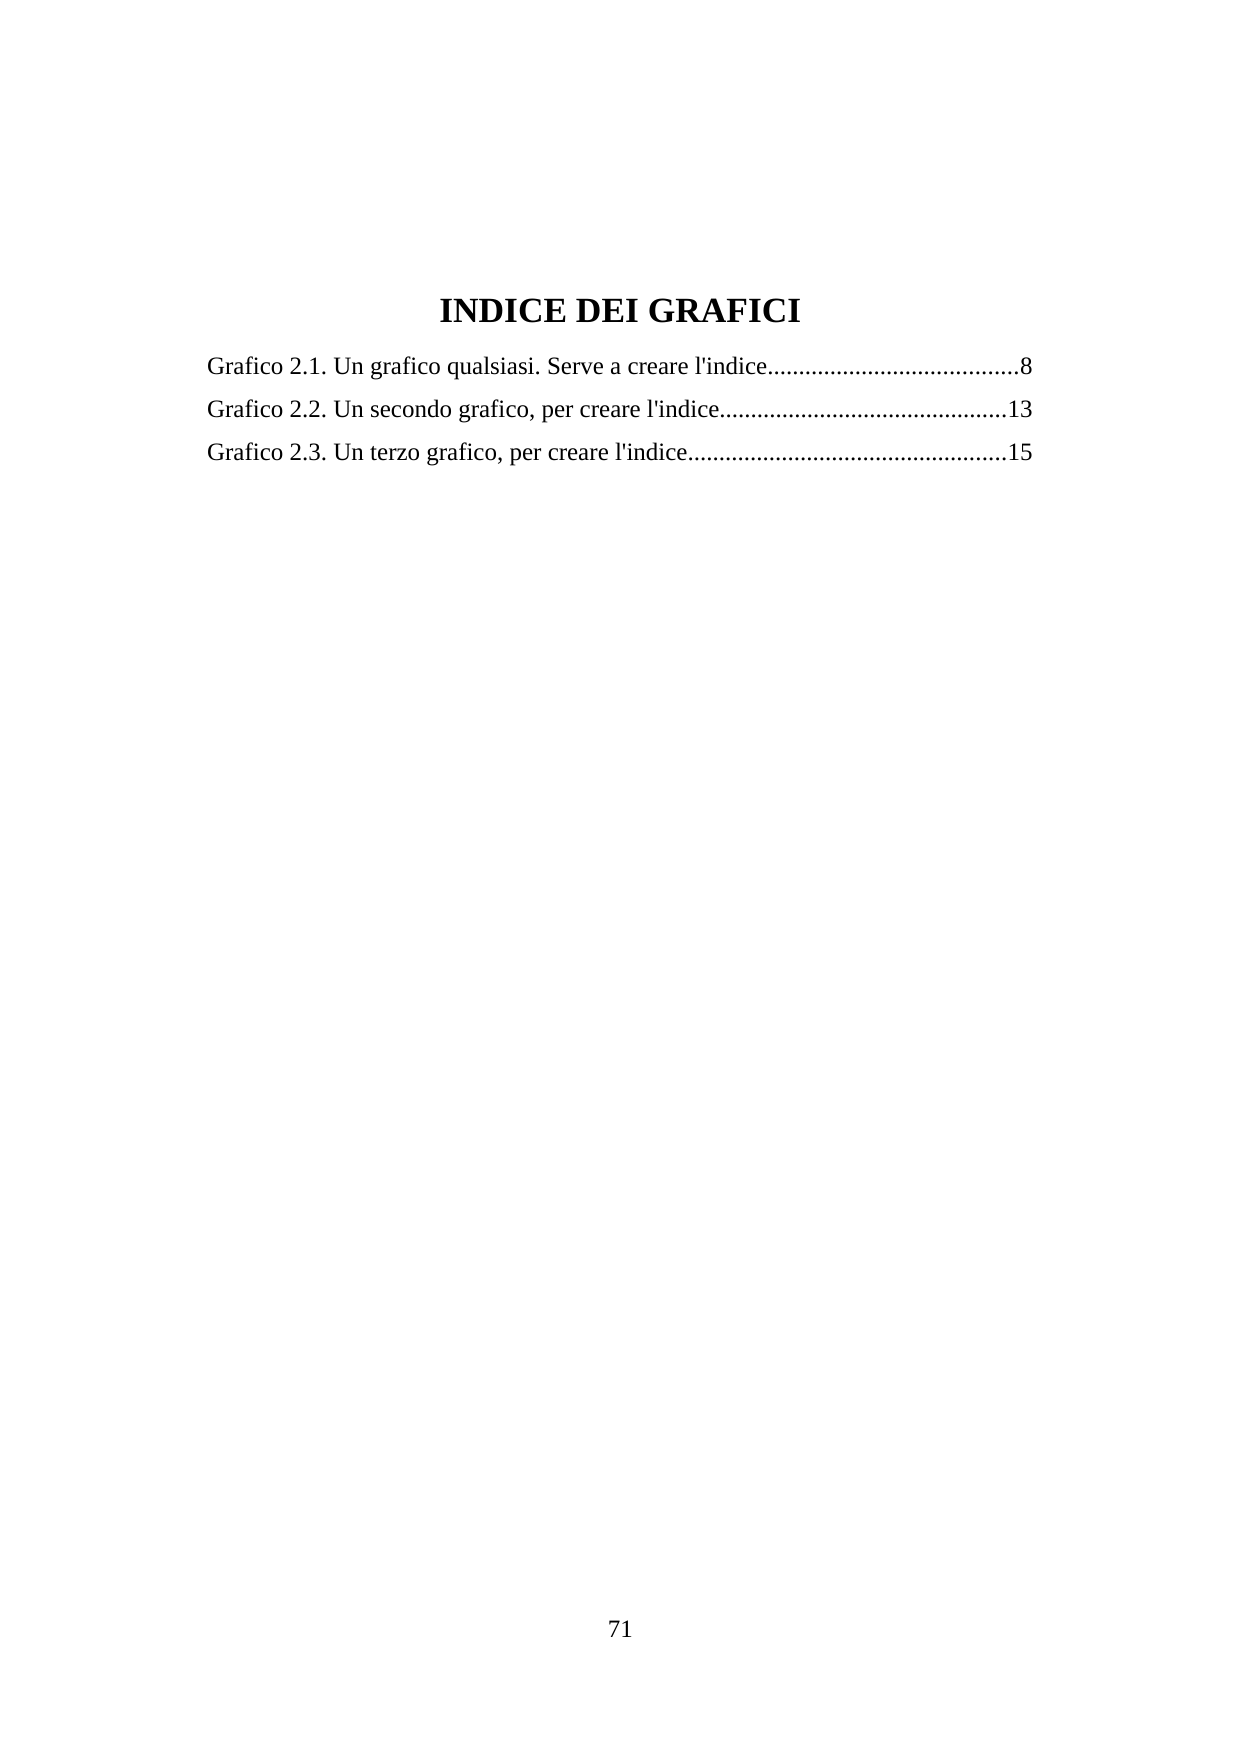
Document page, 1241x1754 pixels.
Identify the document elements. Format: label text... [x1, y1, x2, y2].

text Grafico 2.3. Un terzo grafico, per creare l'indice. 15 [207, 437, 1033, 466]
text Grafico 2.2. Un secondo grafico, per creare l'indice. 13 [207, 394, 1033, 423]
text Grafico 2.1. Un grafico qualsiasi. Serve a creare l'indice. 8 [207, 351, 1033, 380]
subtitle INDICE DEI GRAFICI [207, 290, 1033, 331]
